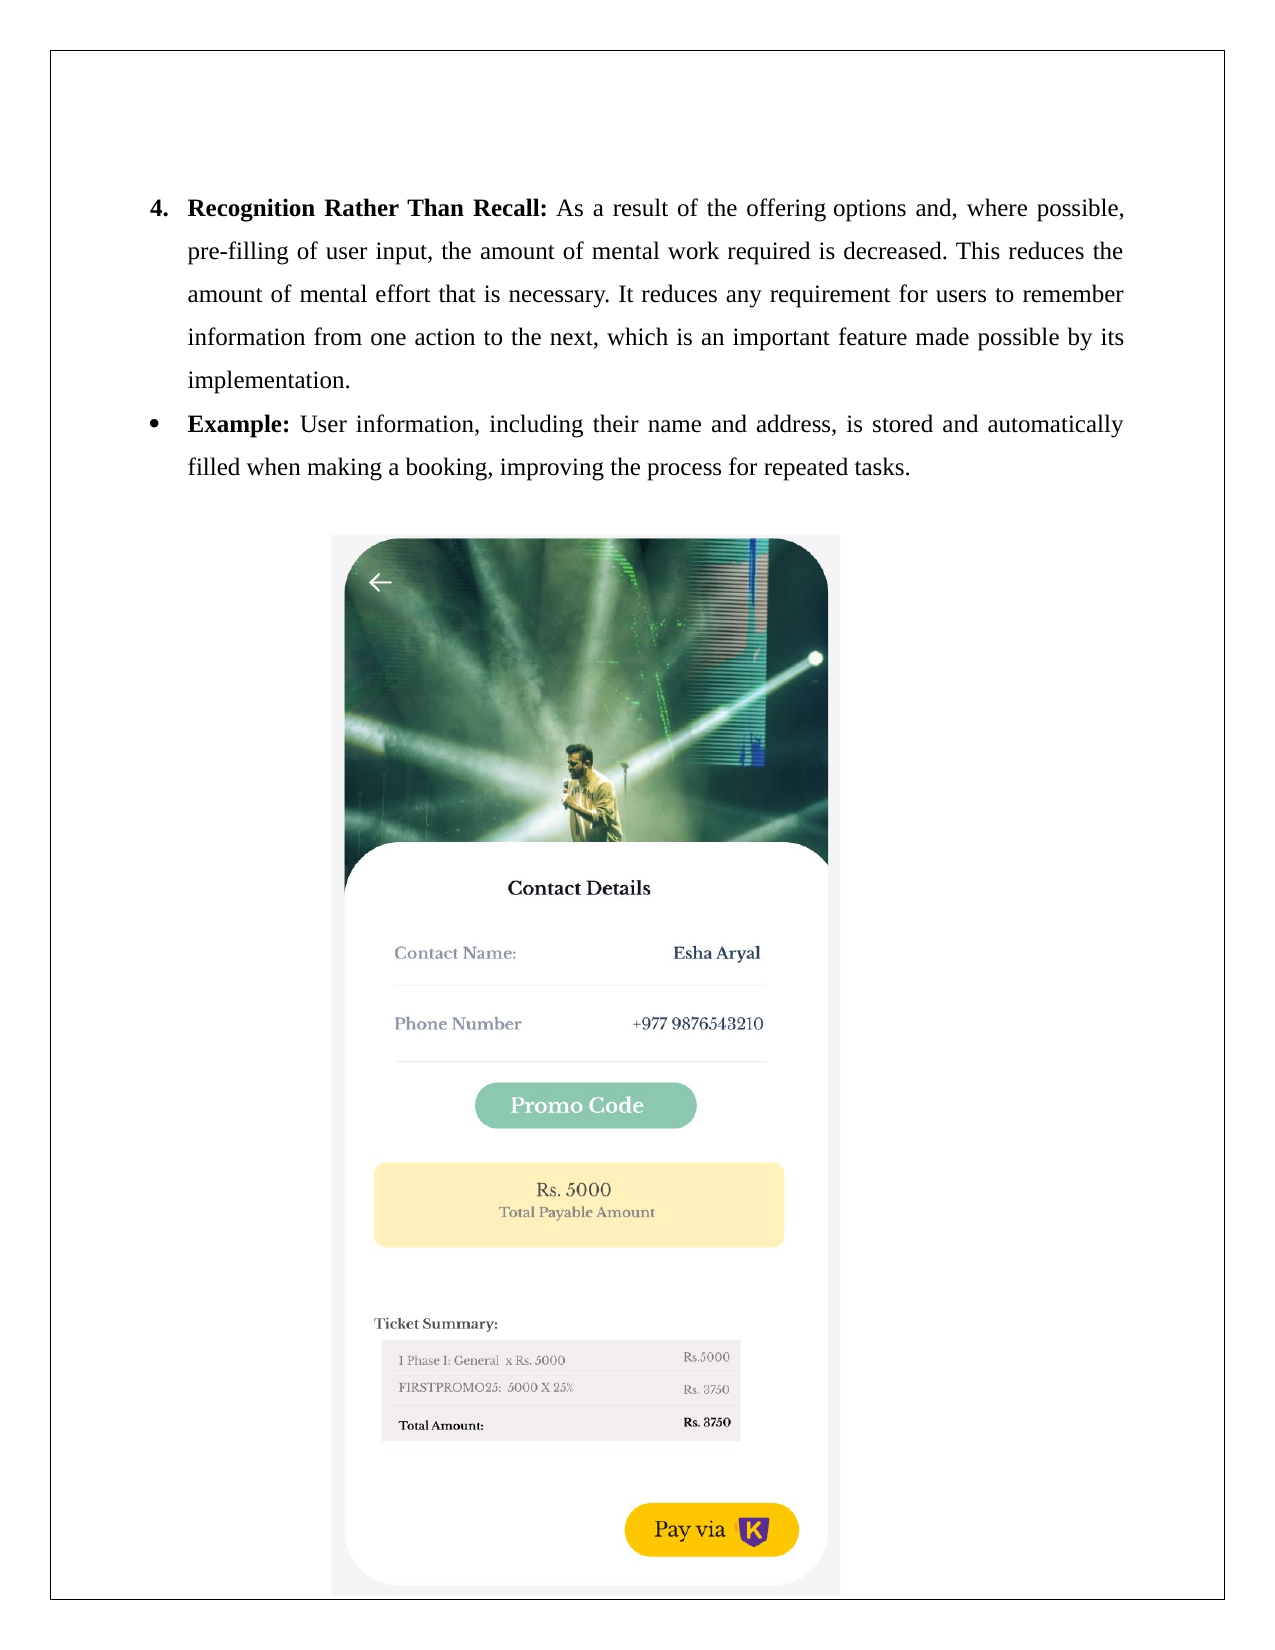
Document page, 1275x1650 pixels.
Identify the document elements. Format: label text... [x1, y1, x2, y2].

picture [331, 535, 841, 1596]
list Example: User information, including their name and address, is stored and automatically filled when making a booking, improving the process for repeated tasks. [150, 409, 1125, 481]
list Recognition Rather Than Recall: As a result of the offering options and, where possible, pre-filling of user input, the amount of mental work required is decreased. This reduces the amount of mental effort that is necessary. It reduces any requirement for users to remember information from one action to the next, which is an important feature made possible by its implementation. [150, 193, 1125, 394]
